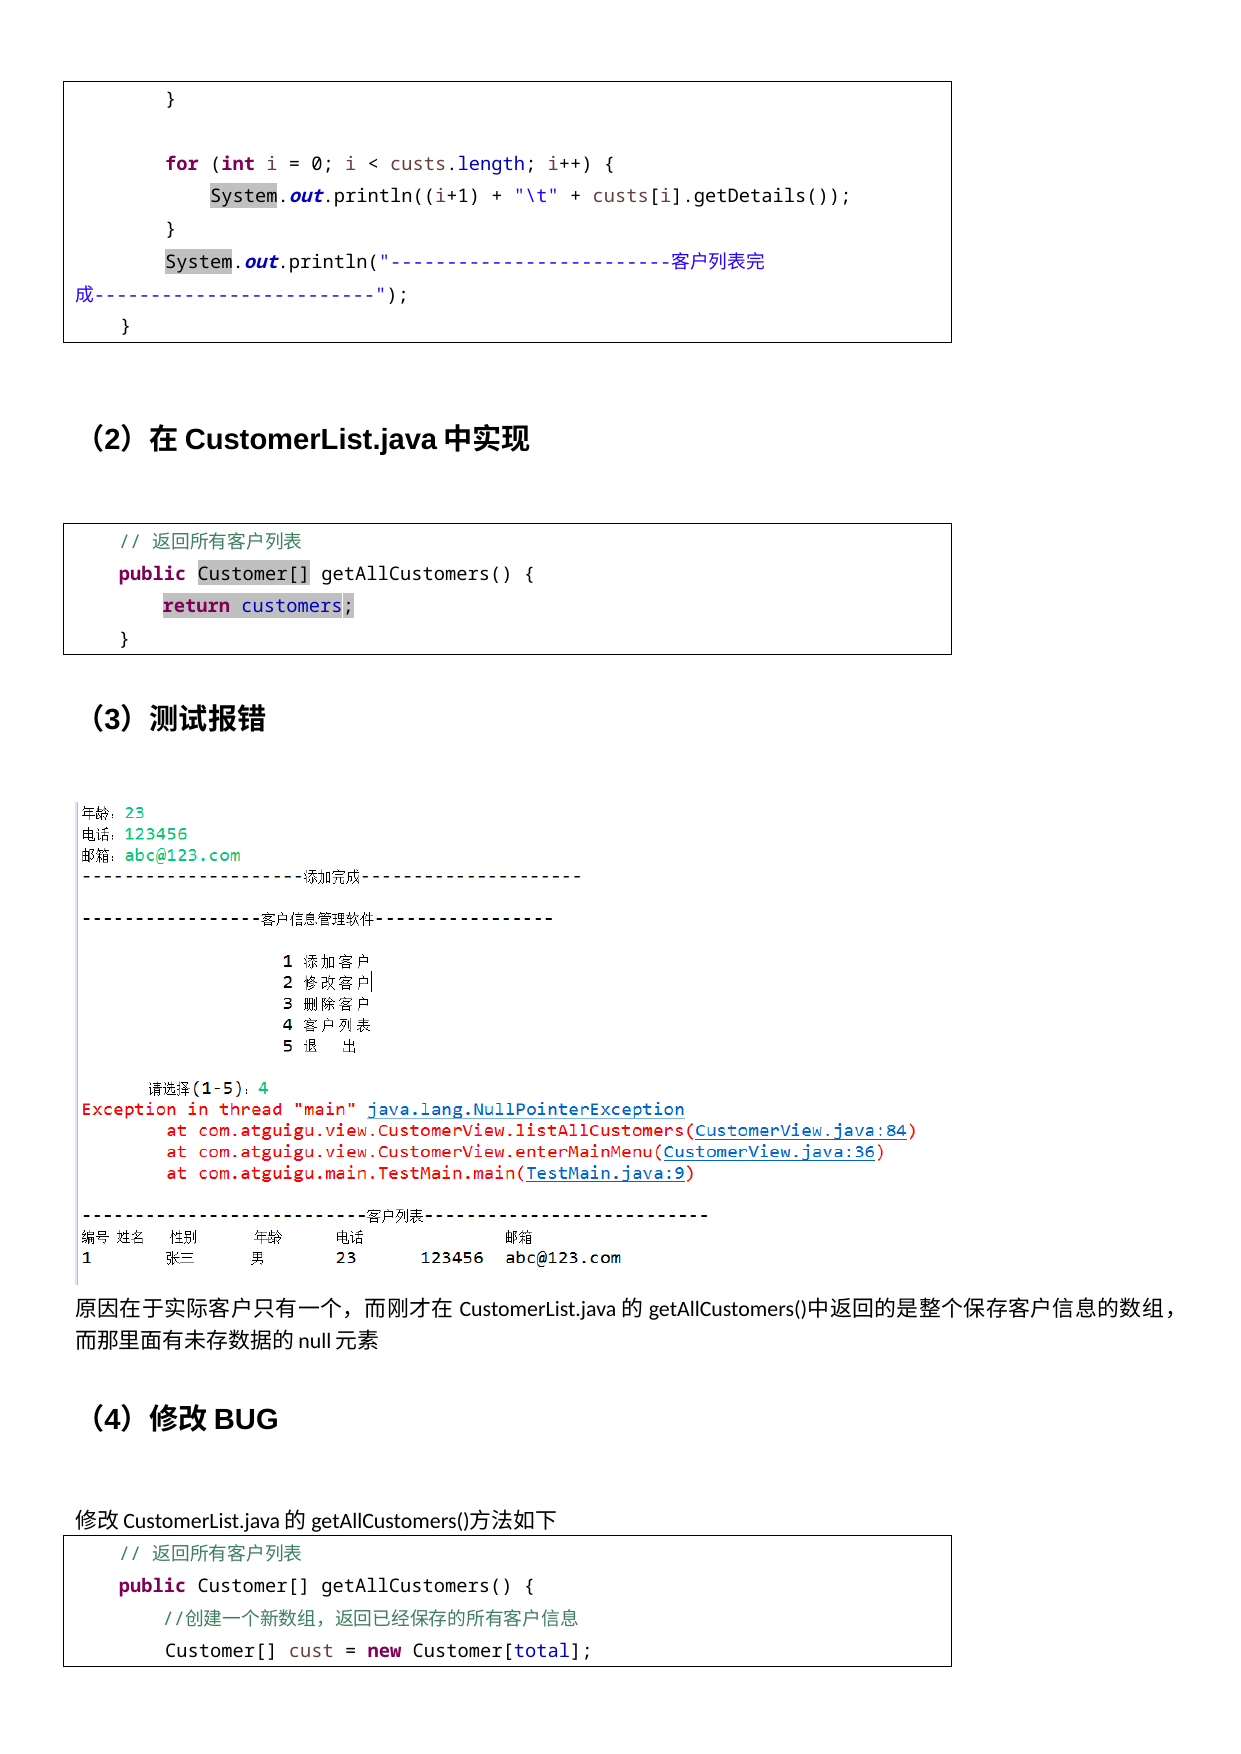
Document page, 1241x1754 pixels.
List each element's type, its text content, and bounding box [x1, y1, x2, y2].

subtitle 修改BUG [75, 1384, 1165, 1449]
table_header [64, 82, 951, 342]
text 修改CustomerList.java的 getAllCustomers()方法如下 [75, 1503, 1165, 1535]
picture [75, 802, 940, 1285]
subtitle 在CustomerList.java中实现 [75, 404, 1165, 469]
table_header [64, 1536, 951, 1666]
table_header // 返回所有客户列表 public Customer[] getAllCustomers() { return customers; } [64, 524, 951, 654]
text 原因在于实际客户只有一个，而刚才在CustomerList.java的 getAllCustomers()中返回的是整个保存客户信息的数组，而那里面有未存数据的null元素 [75, 1290, 1165, 1355]
subtitle 测试报错 [75, 684, 1165, 749]
